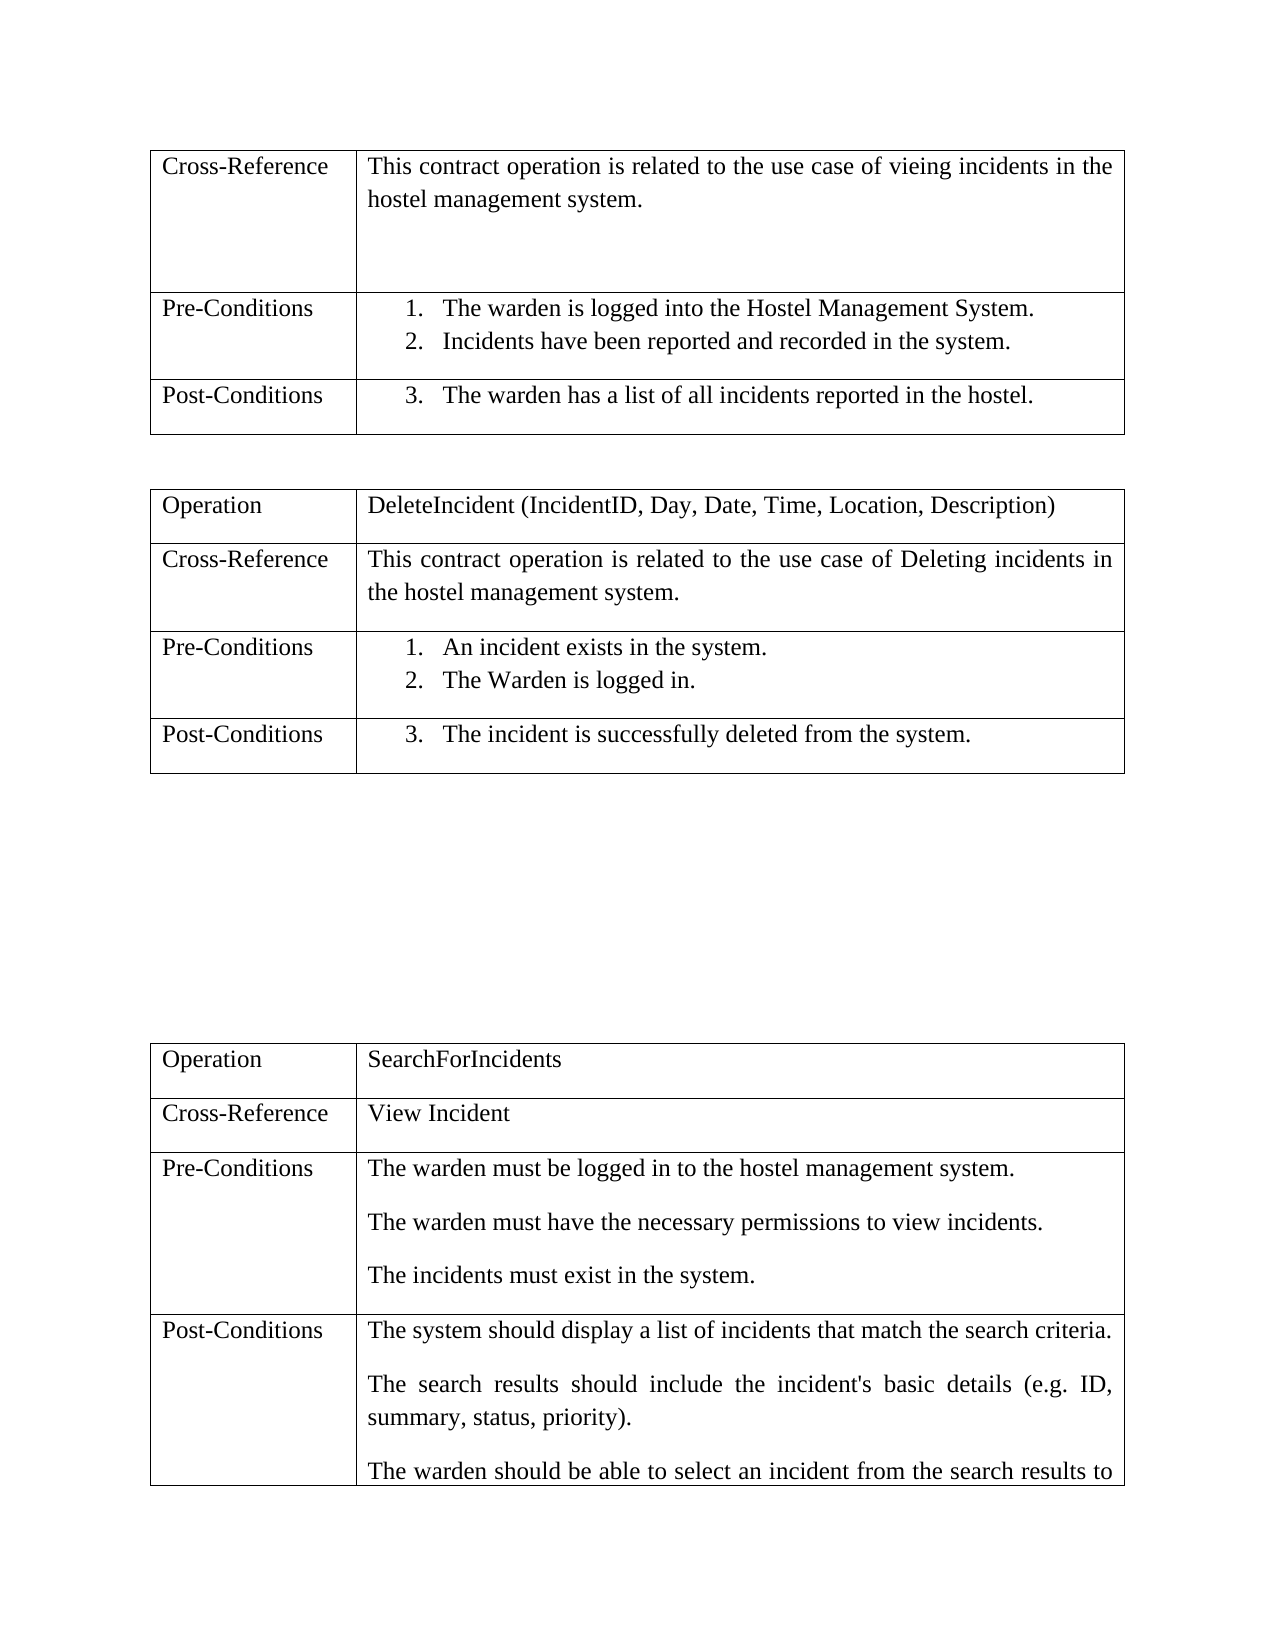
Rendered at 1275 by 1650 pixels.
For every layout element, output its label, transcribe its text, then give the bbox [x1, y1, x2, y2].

table_cell This contract operation is related to the use case of Deleting incidents in the hostel management system. [357, 544, 1124, 631]
table_cell The warden must be logged in to the hostel management system. The warden must have the necessary permissions to view incidents. The incidents must exist in the system. [357, 1153, 1124, 1314]
table_cell An incident exists in the system. The Warden is logged in. [357, 632, 1124, 718]
table_cell Cross-Reference [151, 1099, 356, 1152]
table_header DeleteIncident (IncidentID, Day, Date, Time, Location, Description) [357, 490, 1124, 543]
table_cell View Incident [357, 1099, 1124, 1152]
table_cell This contract operation is related to the use case of vieing incidents in the hostel management system. [357, 151, 1124, 292]
table_header SearchForIncidents [357, 1044, 1124, 1097]
table_cell The warden has a list of all incidents reported in the hostel. [357, 380, 1124, 434]
table_header Operation [151, 490, 356, 543]
table_cell The warden is logged into the Hostel Management System. Incidents have been reported and recorded in the system. [357, 293, 1124, 379]
table_cell Pre-Conditions [151, 293, 356, 379]
table_cell Pre-Conditions [151, 632, 356, 718]
table_cell Cross-Reference [151, 544, 356, 631]
table_cell Post-Conditions [151, 1315, 356, 1484]
table_cell Post-Conditions [151, 719, 356, 773]
table_cell Post-Conditions [151, 380, 356, 434]
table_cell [357, 1315, 1124, 1484]
table_cell Pre-Conditions [151, 1153, 356, 1314]
table_cell The incident is successfully deleted from the system. [357, 719, 1124, 773]
table_cell Cross-Reference [151, 151, 356, 292]
table_header Operation [151, 1044, 356, 1097]
